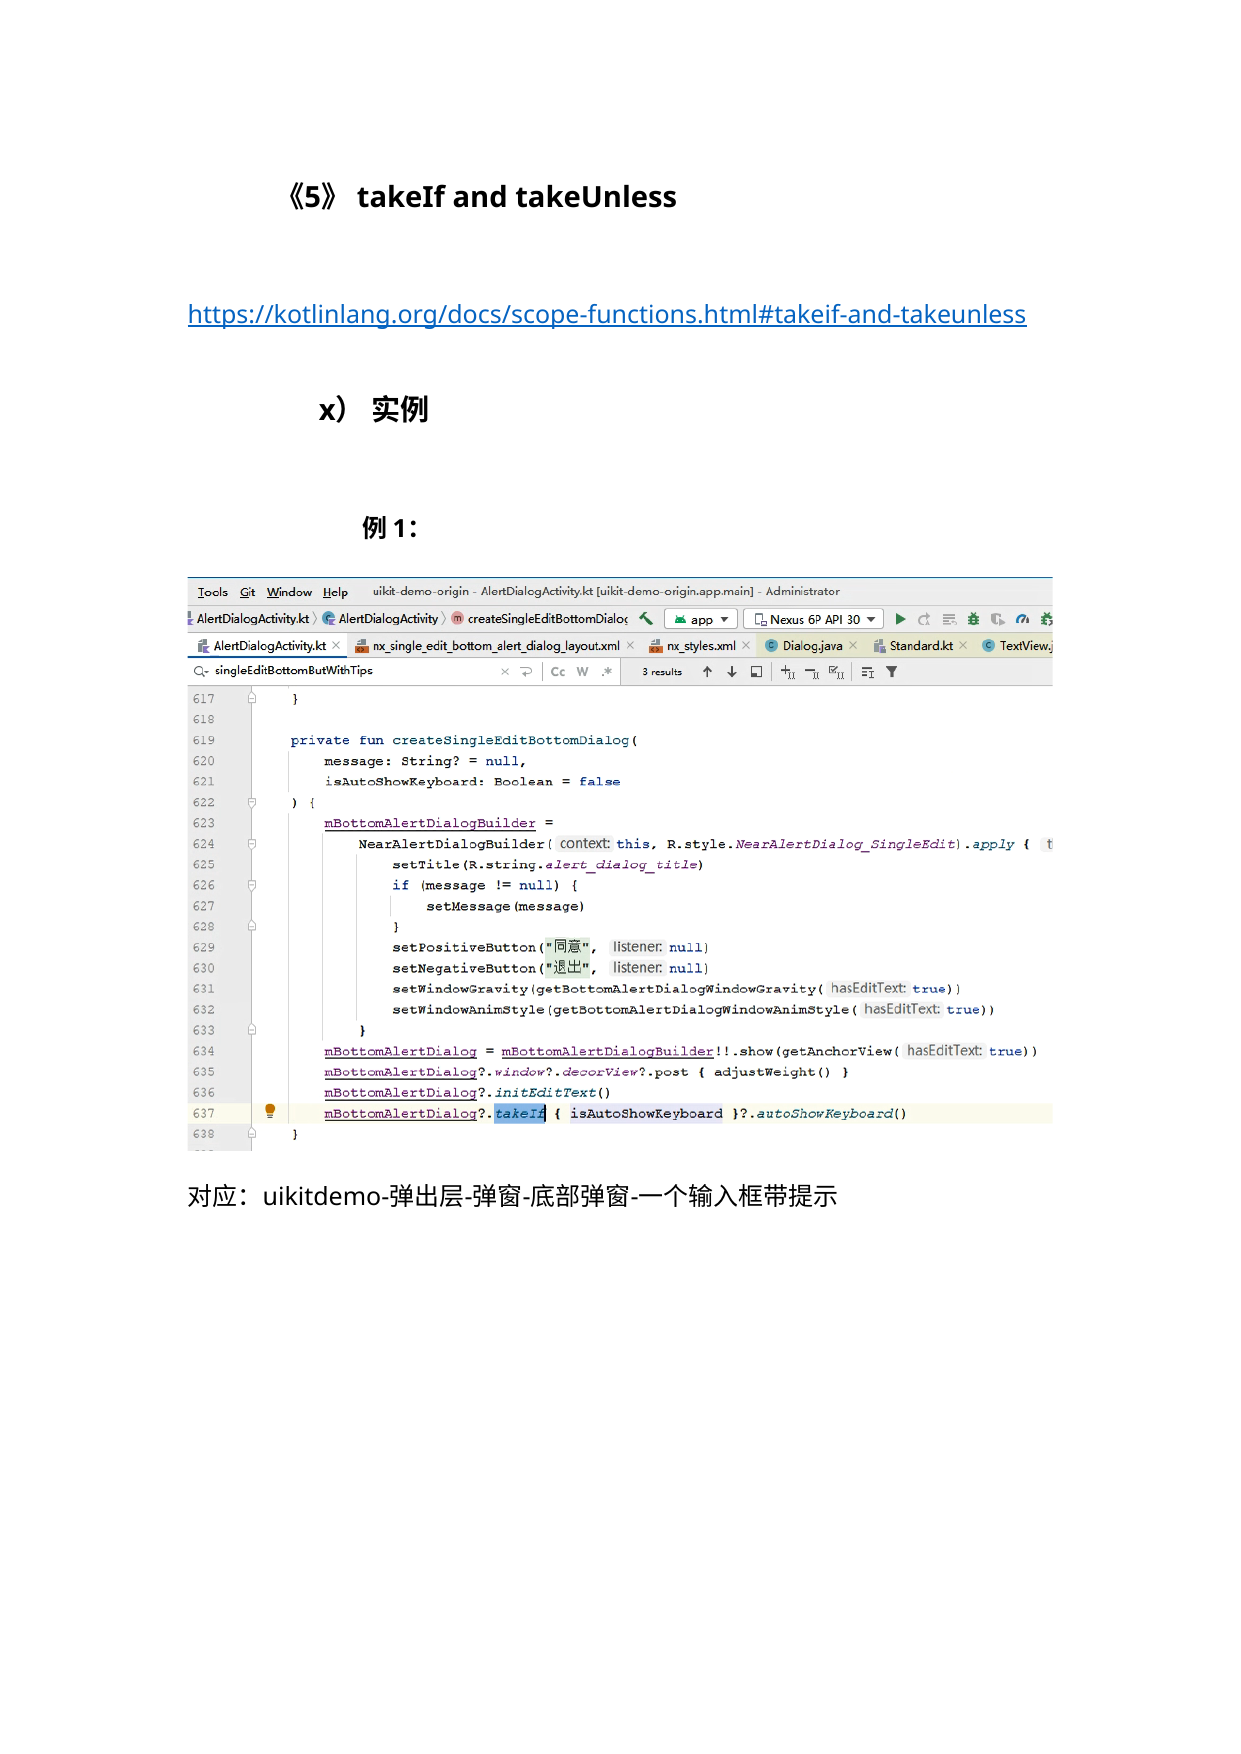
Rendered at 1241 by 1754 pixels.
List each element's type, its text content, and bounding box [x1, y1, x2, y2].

subtitle 例1： [319, 494, 1053, 559]
text https://kotlinlang.org/docs/scope-functions.html#takeif-and-takeunless [187, 281, 1053, 346]
picture [187, 577, 1053, 1151]
subtitle 《5》 takeIf and takeUnless [231, 162, 1053, 227]
text 对应：uikitdemo-弹出层-弹窗-底部弹窗-一个输入框带提示 [187, 1162, 1053, 1227]
subtitle x） 实例 [275, 375, 1053, 440]
